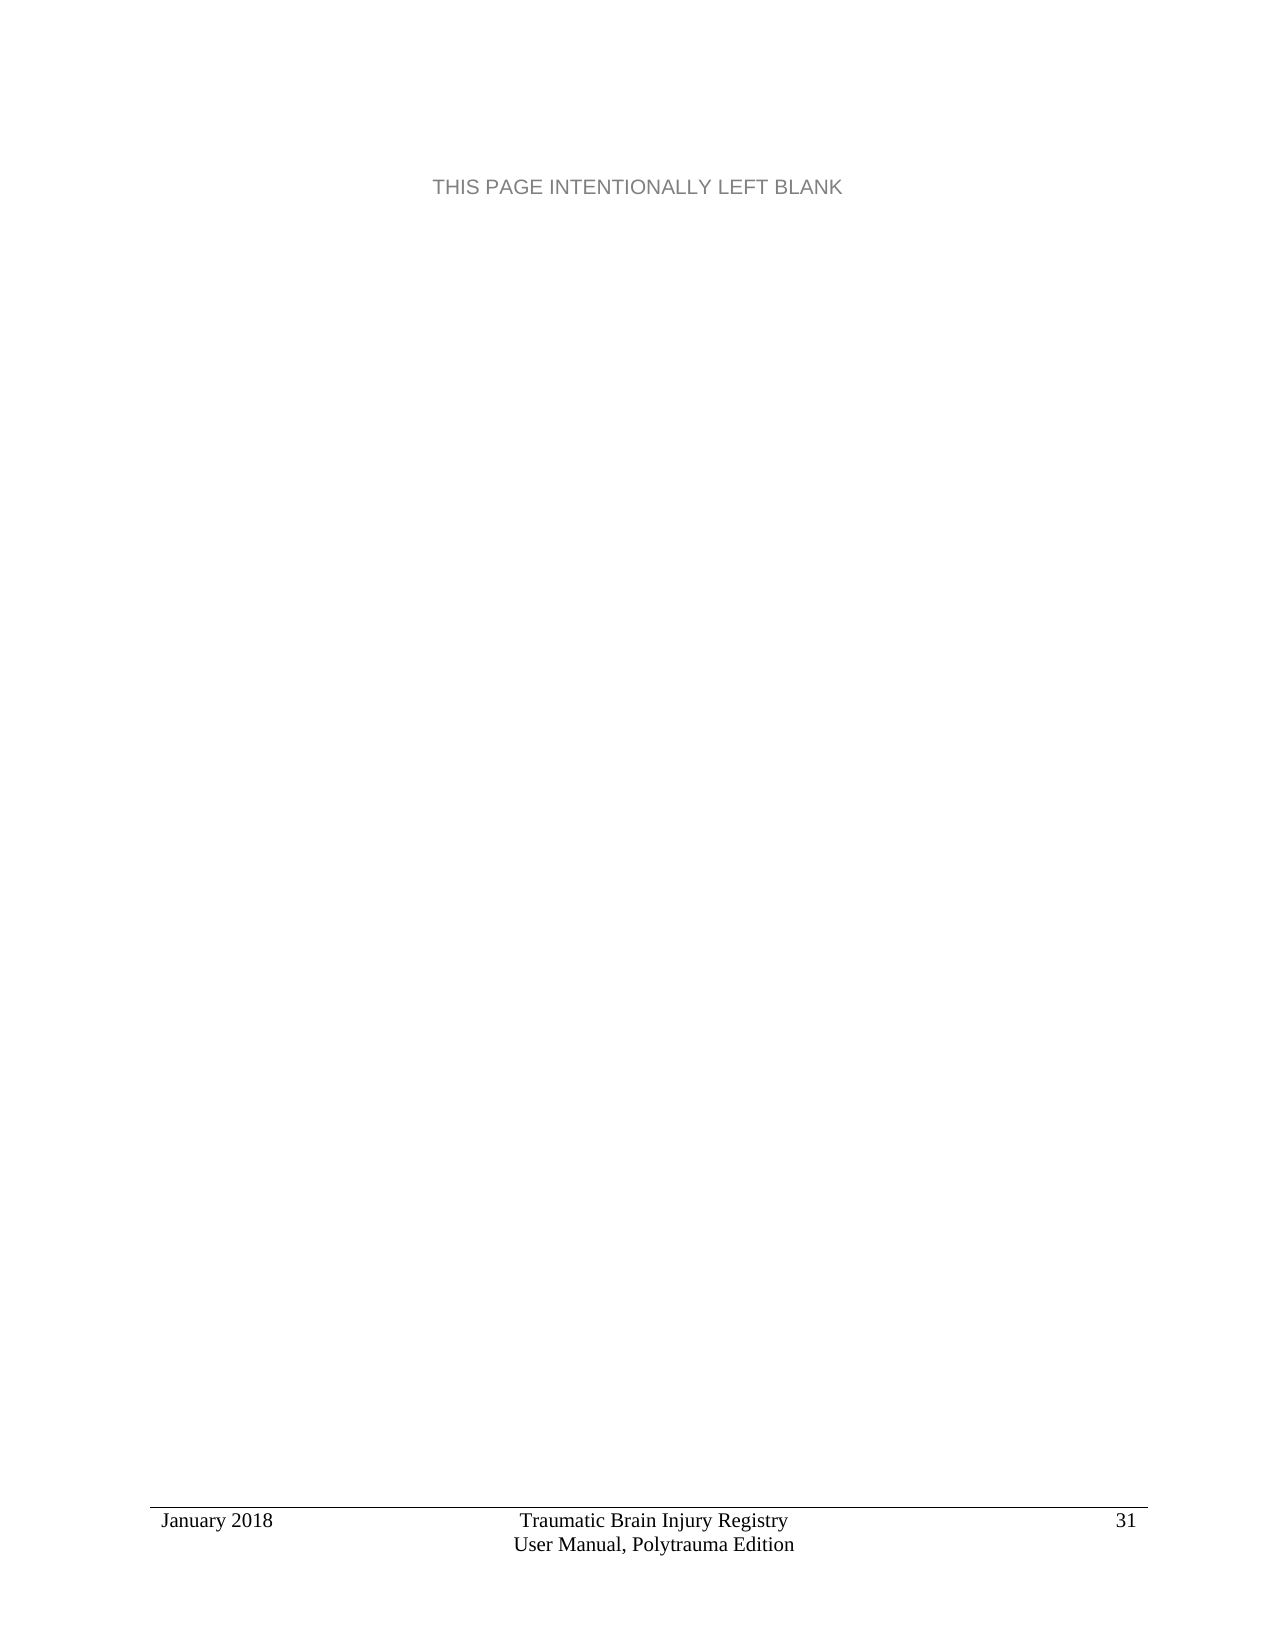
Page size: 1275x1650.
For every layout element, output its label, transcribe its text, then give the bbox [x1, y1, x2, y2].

text THIS PAGE INTENTIONALLY LEFT BLANK [150, 175, 1125, 199]
